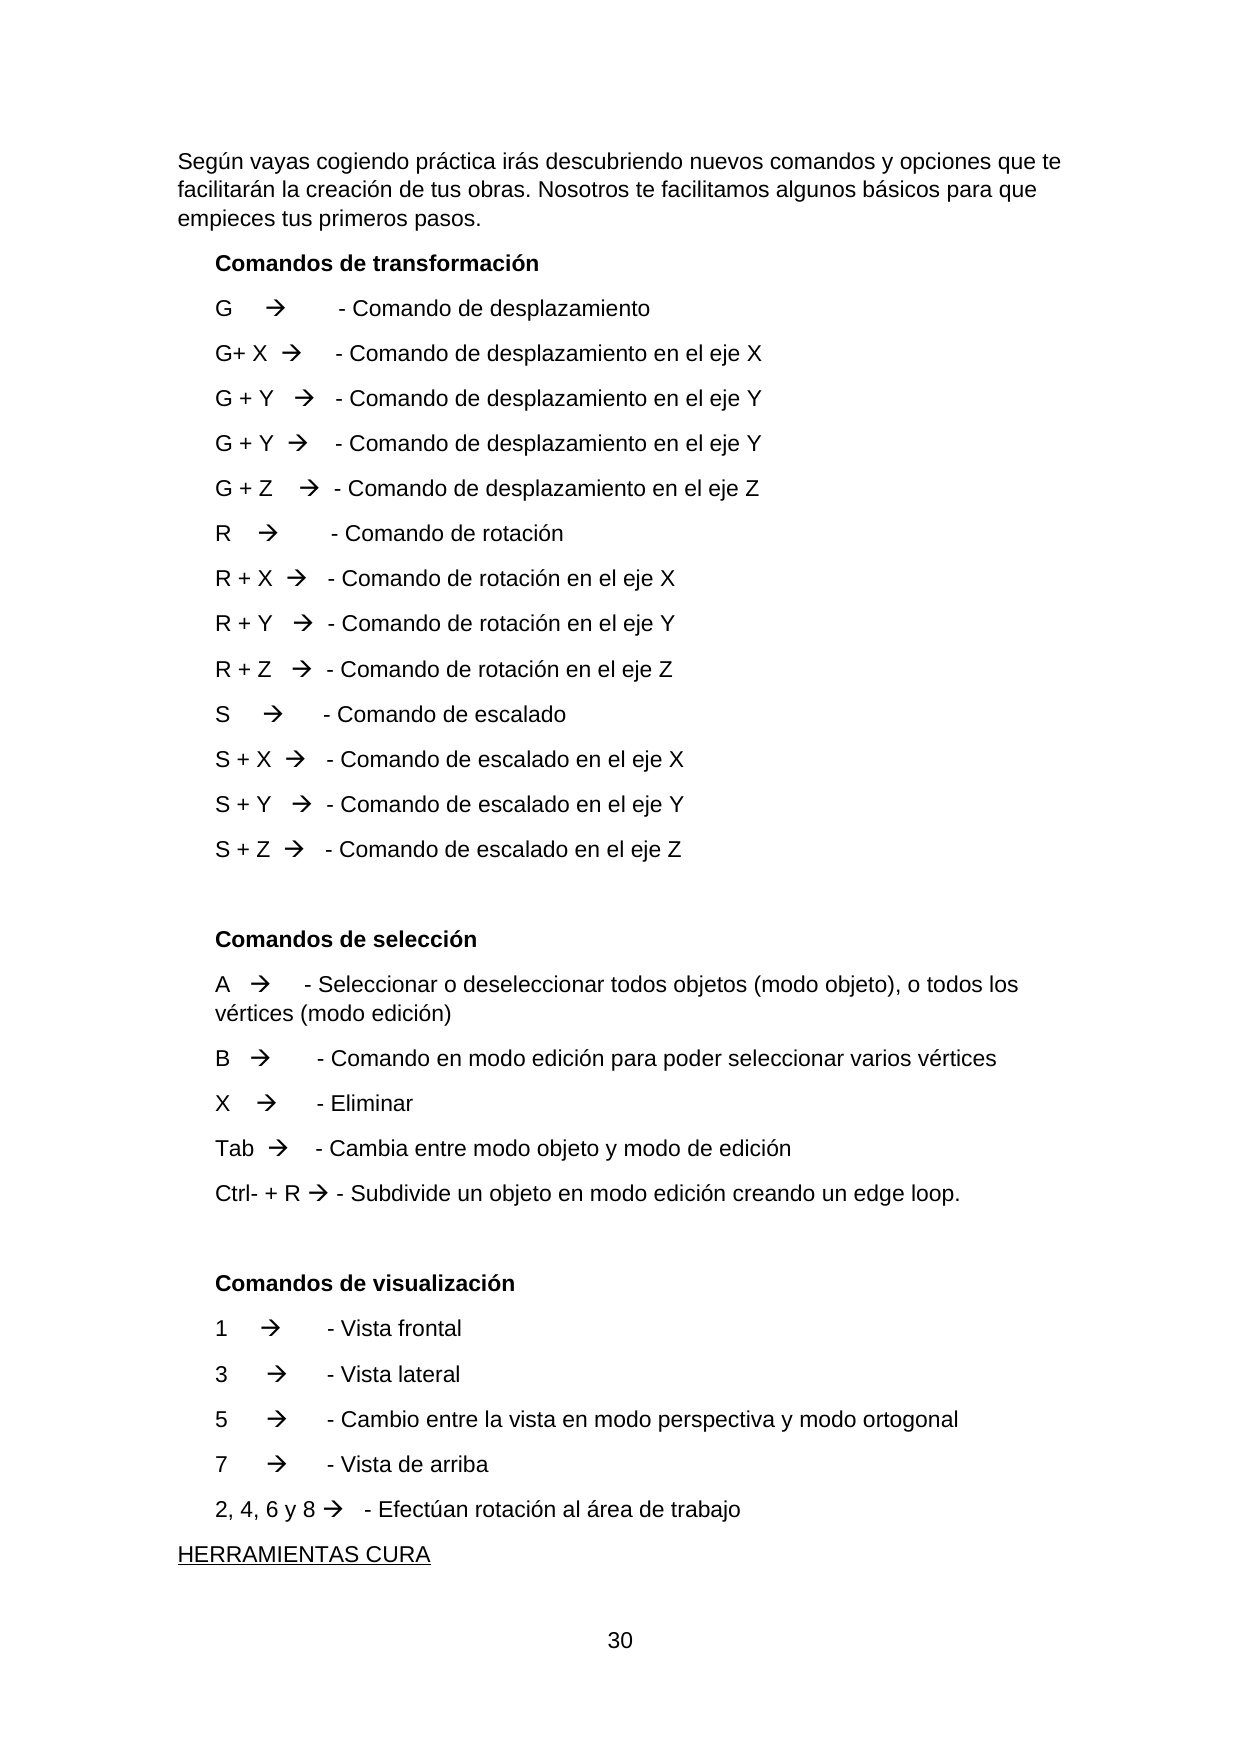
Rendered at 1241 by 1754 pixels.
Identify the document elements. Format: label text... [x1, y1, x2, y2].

text R + Y - Comando de rotación en el eje Y [215, 610, 1063, 637]
text S + X - Comando de escalado en el eje X [215, 746, 1063, 772]
text A - Seleccionar o deseleccionar todos objetos (modo objeto), o todos los vértices (modo edición) [215, 971, 1063, 1026]
text S + Z - Comando de escalado en el eje Z [215, 836, 1063, 862]
text Según vayas cogiendo práctica irás descubriendo nuevos comandos y opciones que te facilitarán la creación de tus obras. Nosotros te facilitamos algunos básicos para que empieces tus primeros pasos. [177, 148, 1063, 231]
text 1 - Vista frontal [215, 1315, 1063, 1342]
text 7 - Vista de arriba [215, 1451, 1063, 1477]
text R + X - Comando de rotación en el eje X [215, 565, 1063, 592]
text G + Y - Comando de desplazamiento en el eje Y [215, 430, 1063, 456]
text S + Y - Comando de escalado en el eje Y [215, 791, 1063, 817]
text Ctrl- + R - Subdivide un objeto en modo edición creando un edge loop. [215, 1180, 1063, 1206]
text Comandos de visualización [215, 1270, 1063, 1297]
text Comandos de transformación [215, 249, 1063, 276]
text G + Y - Comando de desplazamiento en el eje Y [215, 385, 1063, 411]
text R - Comando de rotación [215, 520, 1063, 547]
text G - Comando de desplazamiento [215, 295, 1063, 321]
text G + Z - Comando de desplazamiento en el eje Z [215, 475, 1063, 501]
text R + Z - Comando de rotación en el eje Z [215, 656, 1063, 682]
text X - Eliminar [215, 1090, 1063, 1116]
text Comandos de selección [215, 926, 1063, 952]
text 3 - Vista lateral [215, 1361, 1063, 1387]
text HERRAMIENTAS CURA [177, 1541, 1063, 1567]
text G+ X - Comando de desplazamiento en el eje X [215, 340, 1063, 366]
text 2, 4, 6 y 8 - Efectúan rotación al área de trabajo [215, 1496, 1063, 1522]
text B - Comando en modo edición para poder seleccionar varios vértices [215, 1045, 1063, 1071]
text S - Comando de escalado [215, 701, 1063, 727]
text Tab - Cambia entre modo objeto y modo de edición [215, 1135, 1063, 1161]
text 5 - Cambio entre la vista en modo perspectiva y modo ortogonal [215, 1406, 1063, 1432]
